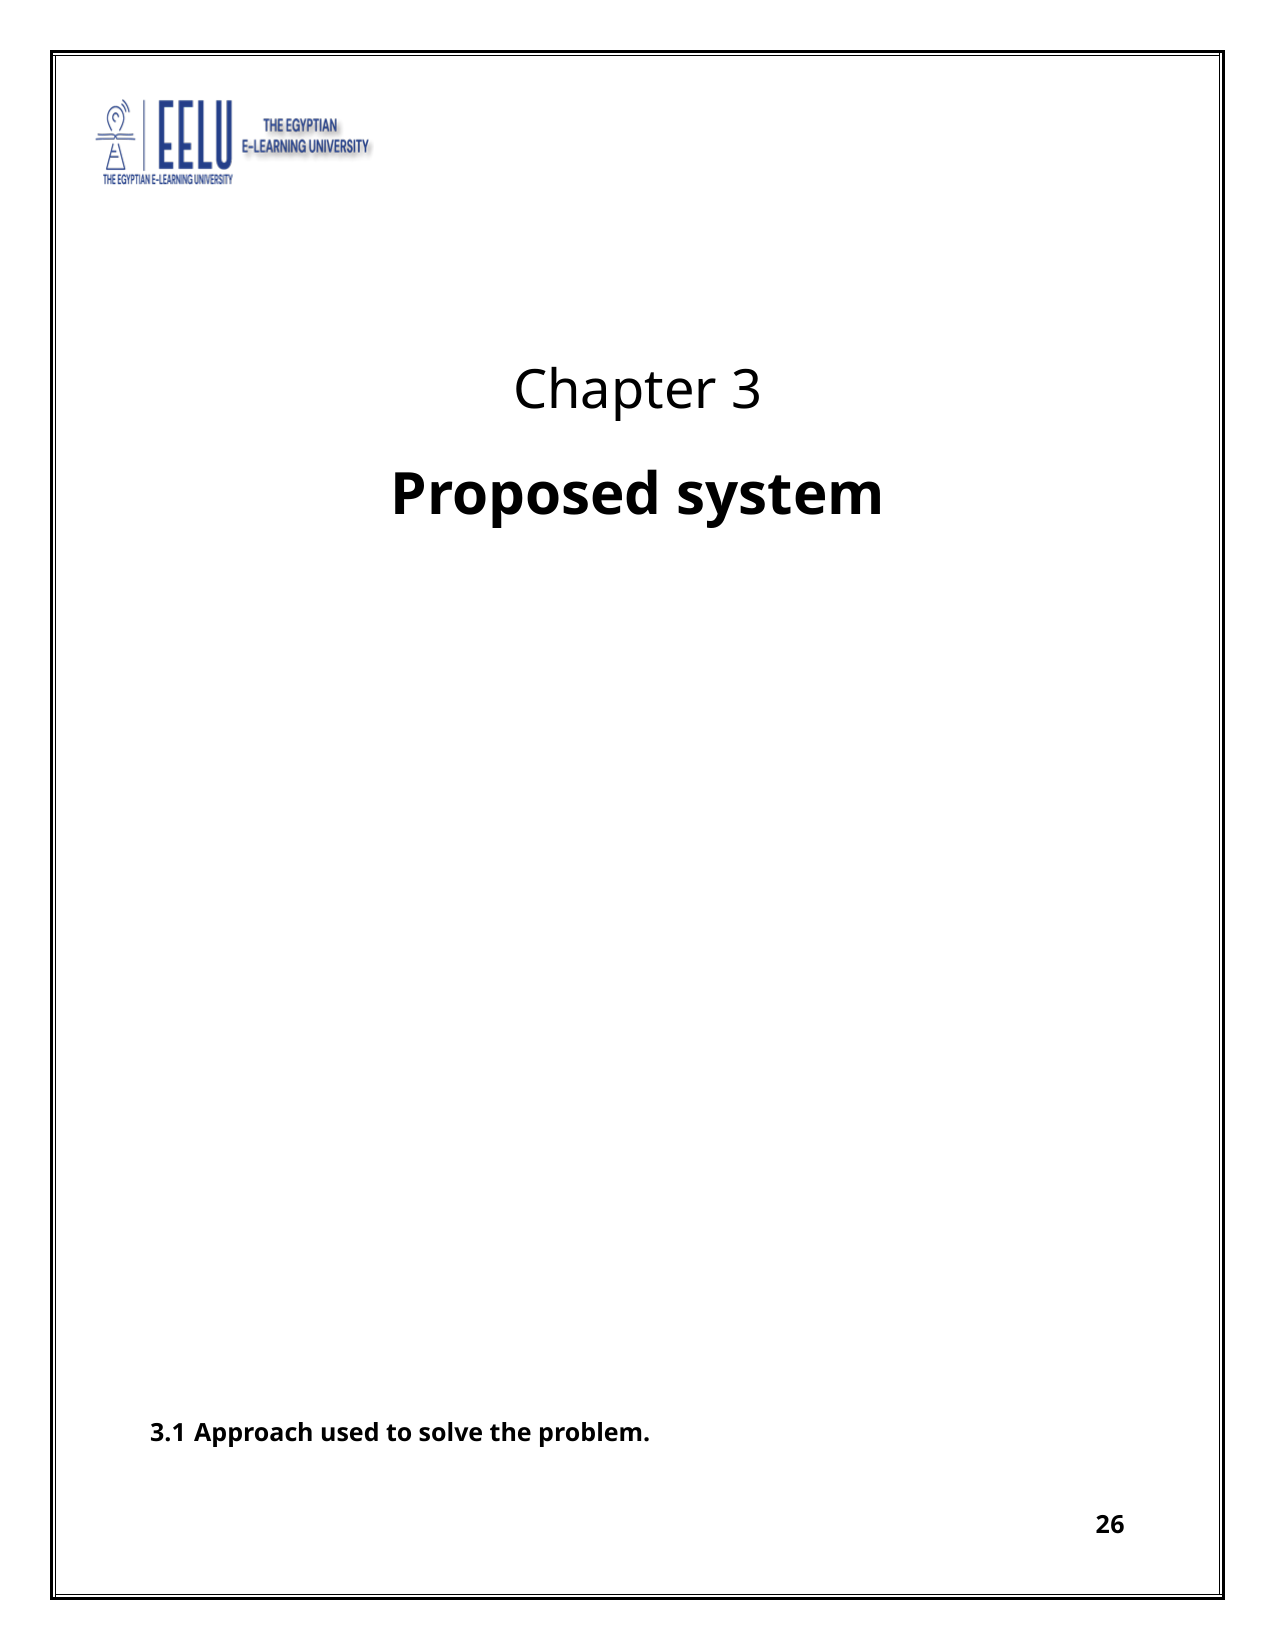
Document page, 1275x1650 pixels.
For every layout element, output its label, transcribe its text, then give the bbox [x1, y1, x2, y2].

list Approach used to solve the problem. [150, 1414, 1125, 1449]
text Chapter 3 [150, 350, 1125, 424]
text Proposed system [150, 452, 1125, 531]
picture [80, 75, 374, 188]
